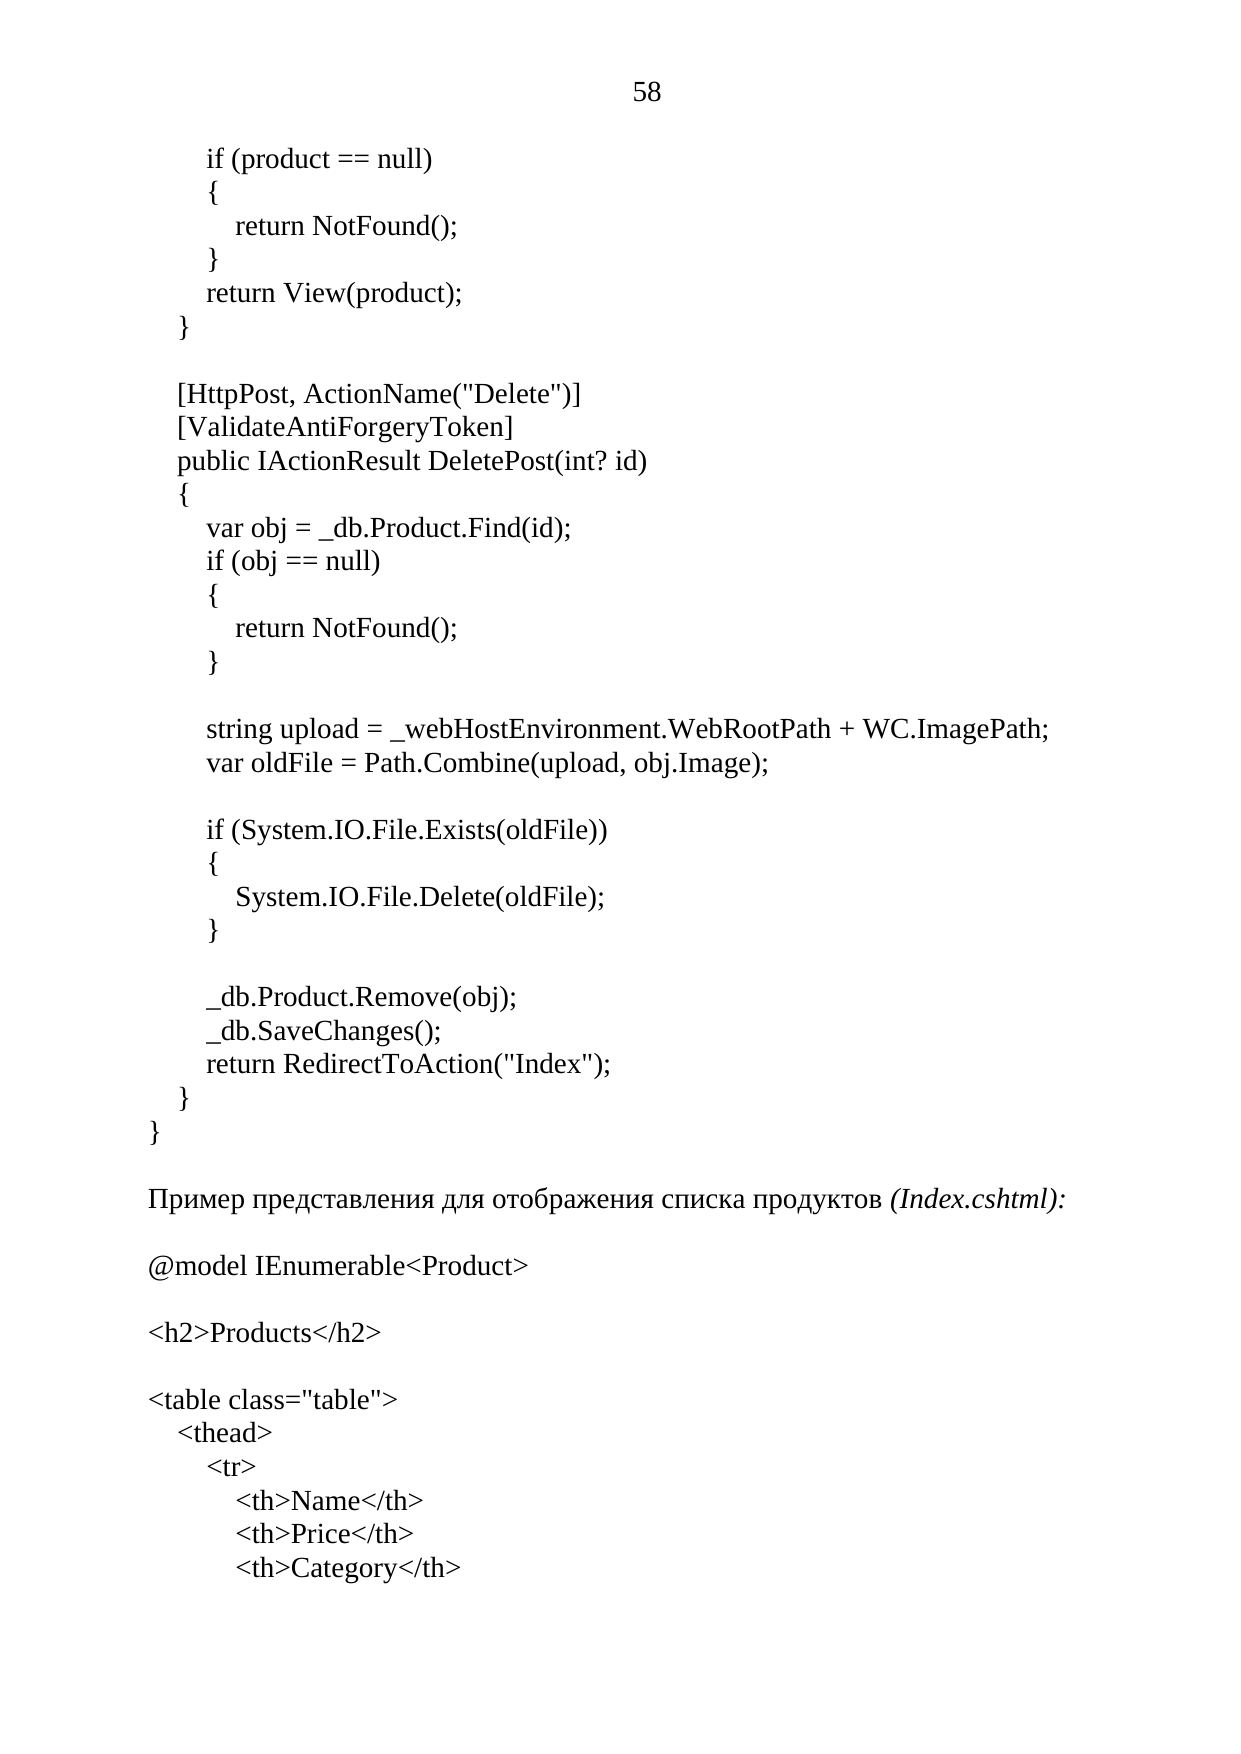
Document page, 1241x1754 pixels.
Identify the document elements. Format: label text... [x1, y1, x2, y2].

list } [148, 1080, 1146, 1114]
list var obj = _db.Product.Find(id); [148, 510, 1146, 543]
list <thead> [148, 1416, 1146, 1449]
list } [148, 644, 1146, 678]
list <th>Category</th> [148, 1550, 1146, 1583]
list if (product == null) [148, 141, 1146, 174]
list [HttpPost, ActionName("Delete")] [148, 376, 1146, 409]
list { [148, 174, 1146, 208]
list { [148, 845, 1146, 879]
list if (System.IO.File.Exists(oldFile)) [148, 812, 1146, 845]
list return NotFound(); [148, 208, 1146, 242]
list return NotFound(); [148, 611, 1146, 644]
list string upload = _webHostEnvironment.WebRootPath + WC.ImagePath; [148, 711, 1146, 745]
list } [148, 242, 1146, 275]
list { [148, 577, 1146, 611]
list <h2>Products</h2> [148, 1315, 1146, 1348]
list <th>Price</th> [148, 1516, 1146, 1550]
list return RedirectToAction("Index"); [148, 1047, 1146, 1080]
list } [148, 912, 1146, 946]
list [ValidateAntiForgeryToken] [148, 409, 1146, 443]
list _db.Product.Remove(obj); [148, 979, 1146, 1013]
list Пример представления для отображения списка продуктов (Index.cshtml): [148, 1181, 1146, 1214]
list } [148, 309, 1146, 342]
list } [148, 1114, 1146, 1147]
list @model IEnumerable<Product> [148, 1248, 1146, 1281]
list return View(product); [148, 275, 1146, 309]
list var oldFile = Path.Combine(upload, obj.Image); [148, 745, 1146, 778]
list <table class="table"> [148, 1382, 1146, 1416]
list <th>Name</th> [148, 1483, 1146, 1516]
list { [148, 476, 1146, 510]
list System.IO.File.Delete(oldFile); [148, 879, 1146, 912]
list if (obj == null) [148, 543, 1146, 577]
list <tr> [148, 1449, 1146, 1483]
list _db.SaveChanges(); [148, 1013, 1146, 1047]
list public IActionResult DeletePost(int? id) [148, 443, 1146, 476]
